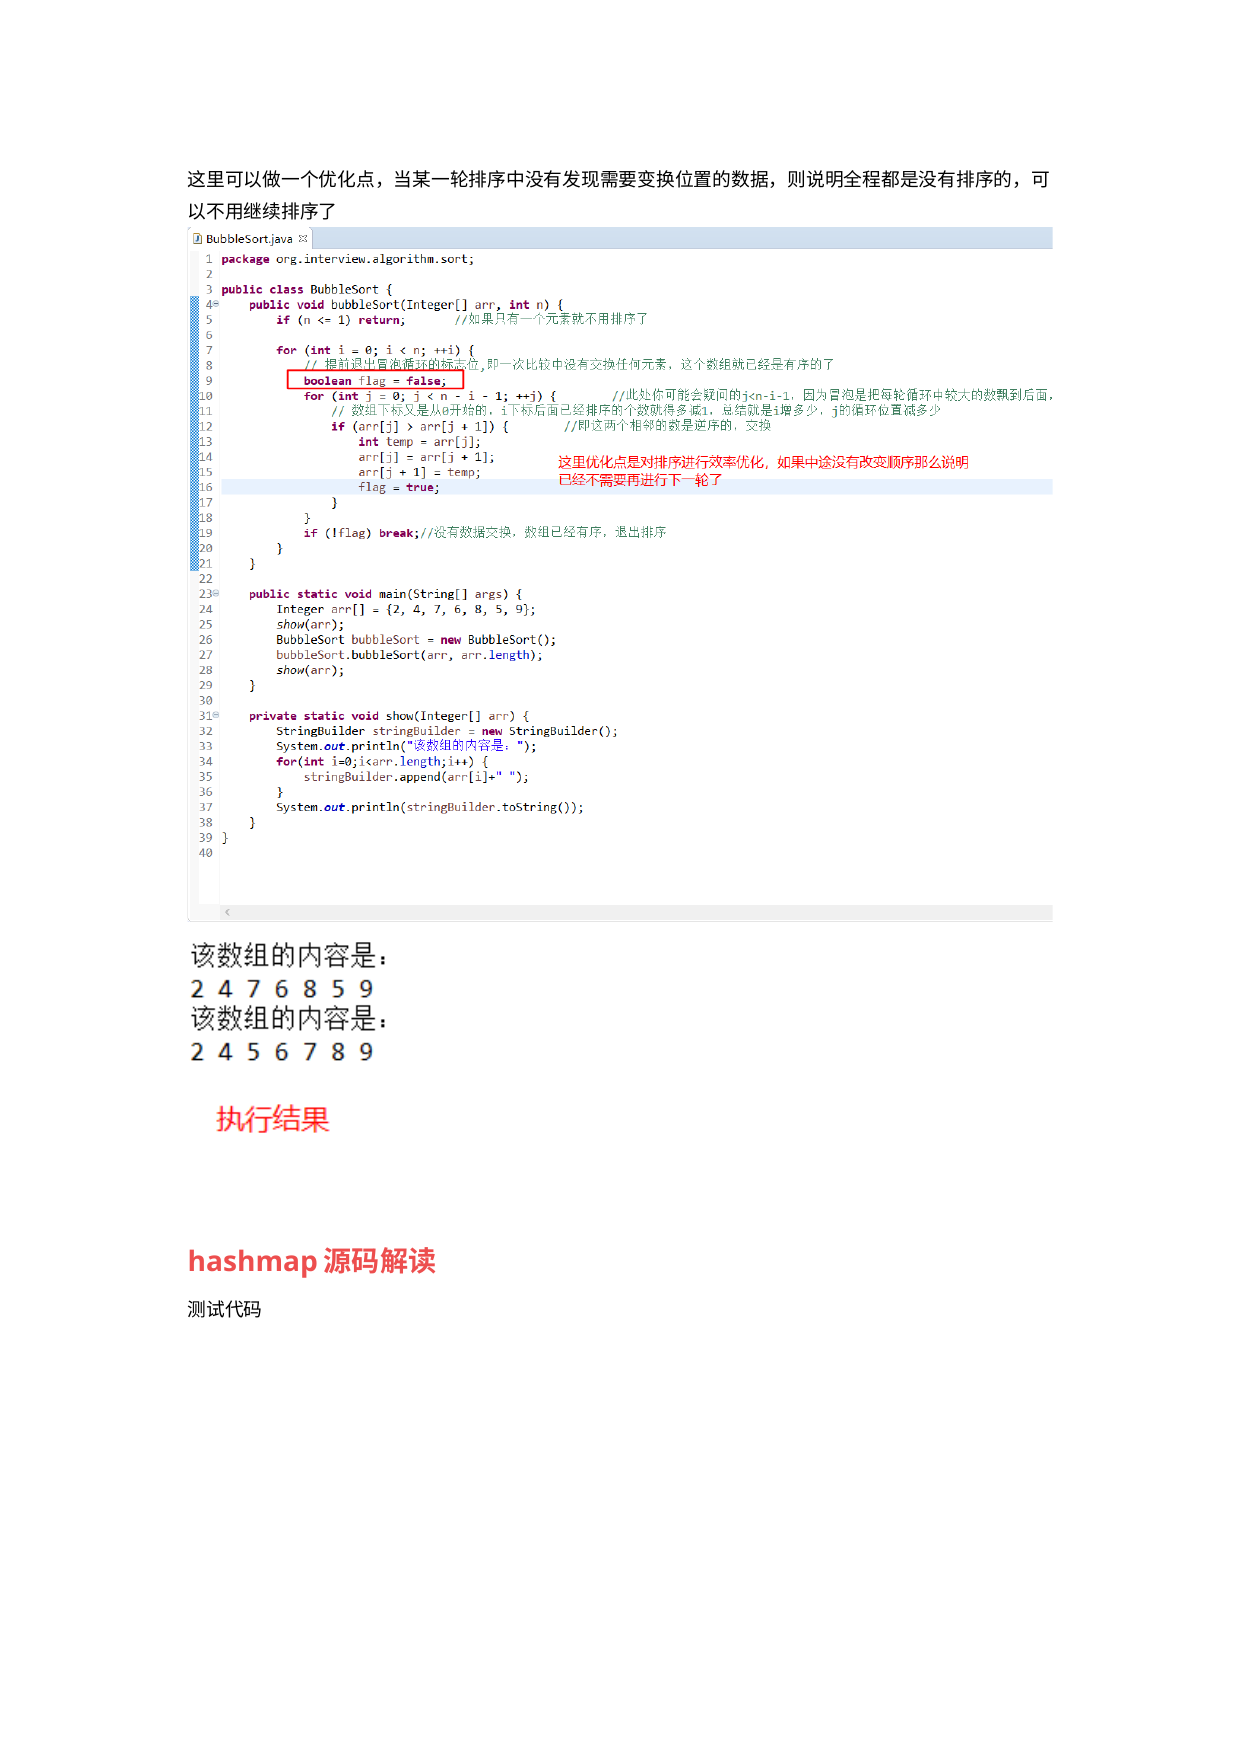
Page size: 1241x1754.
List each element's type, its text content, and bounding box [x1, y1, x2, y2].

subtitle hashmap源码解读 [187, 1227, 1053, 1292]
picture [187, 942, 416, 1177]
picture [187, 227, 1053, 922]
text 这里可以做一个优化点，当某一轮排序中没有发现需要变换位置的数据，则说明全程都是没有排序的，可以不用继续排序了 [187, 162, 1053, 227]
text 测试代码 [187, 1292, 1053, 1324]
